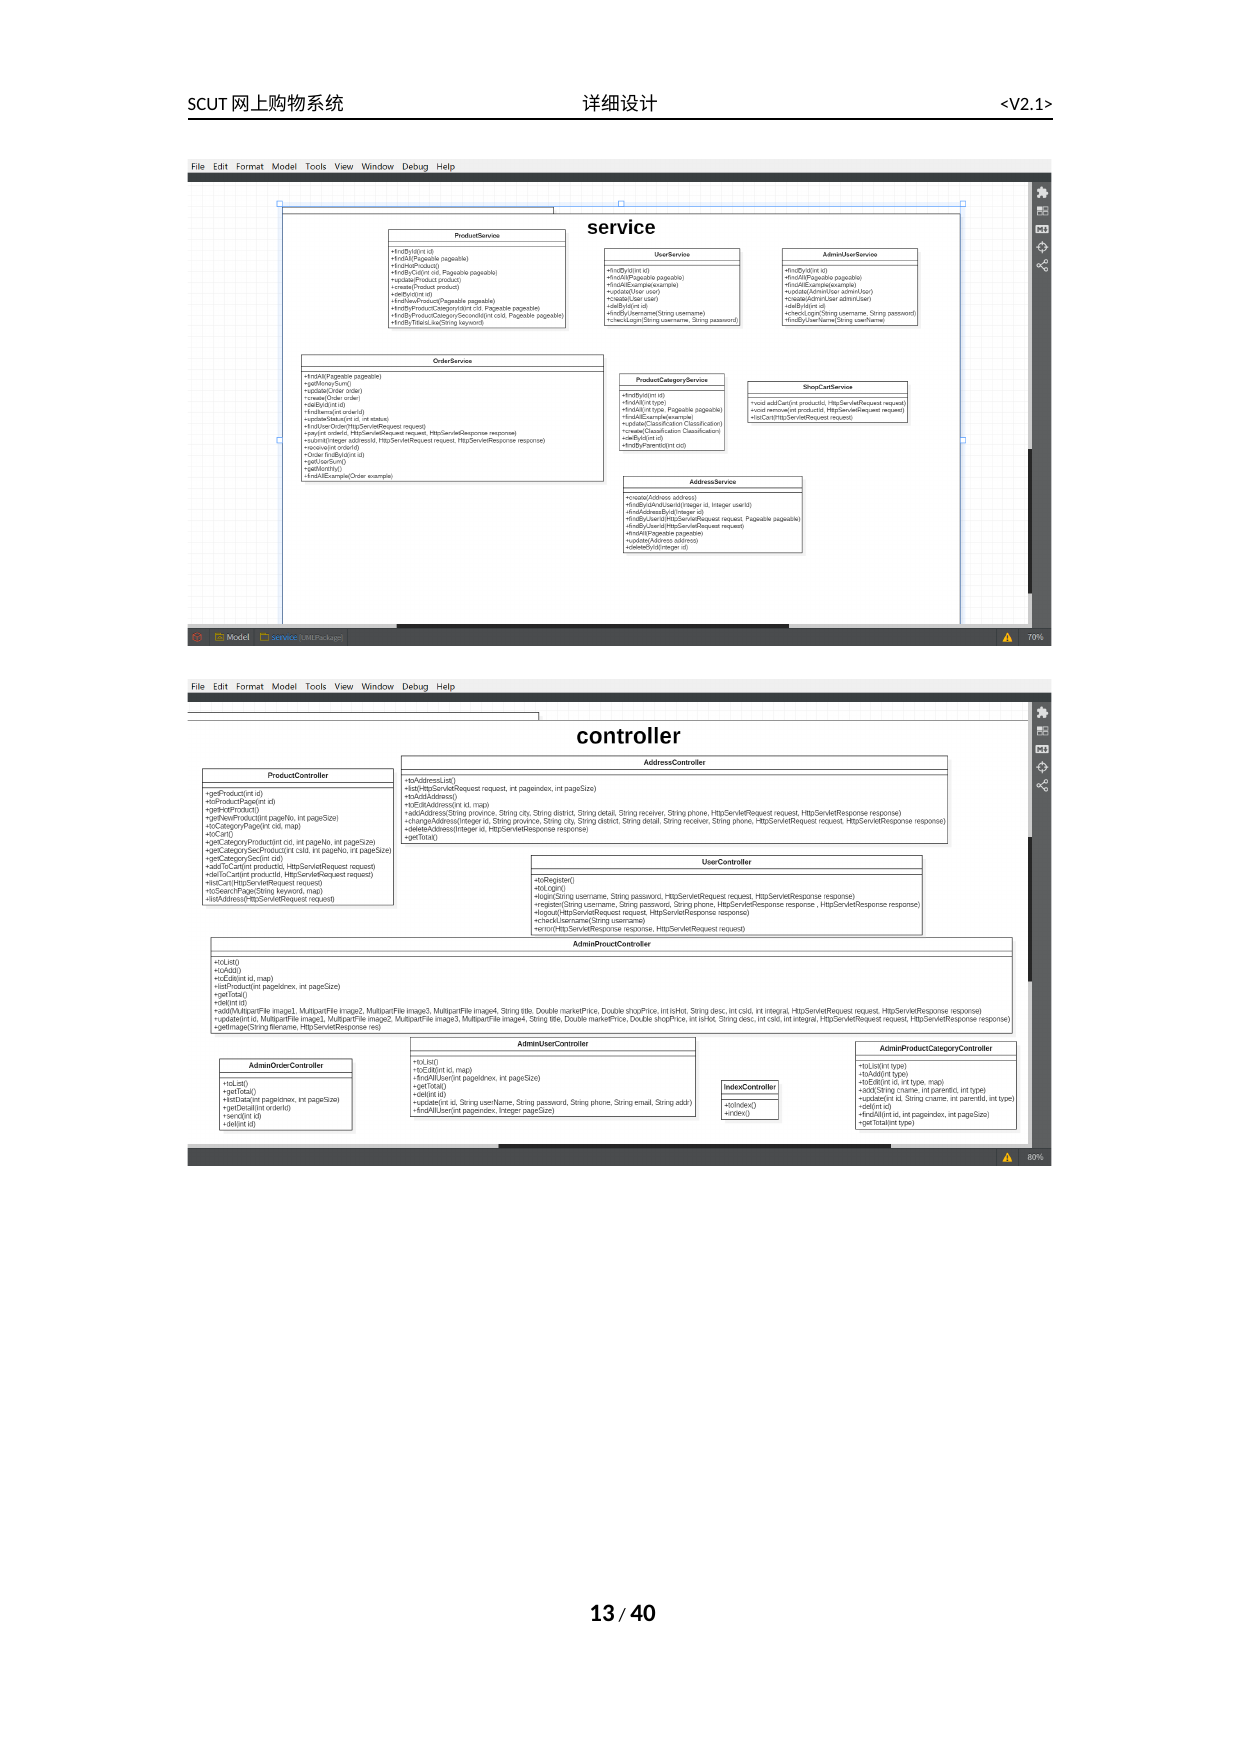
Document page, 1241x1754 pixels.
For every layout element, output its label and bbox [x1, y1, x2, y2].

picture [187, 679, 1052, 1166]
picture [187, 159, 1052, 646]
